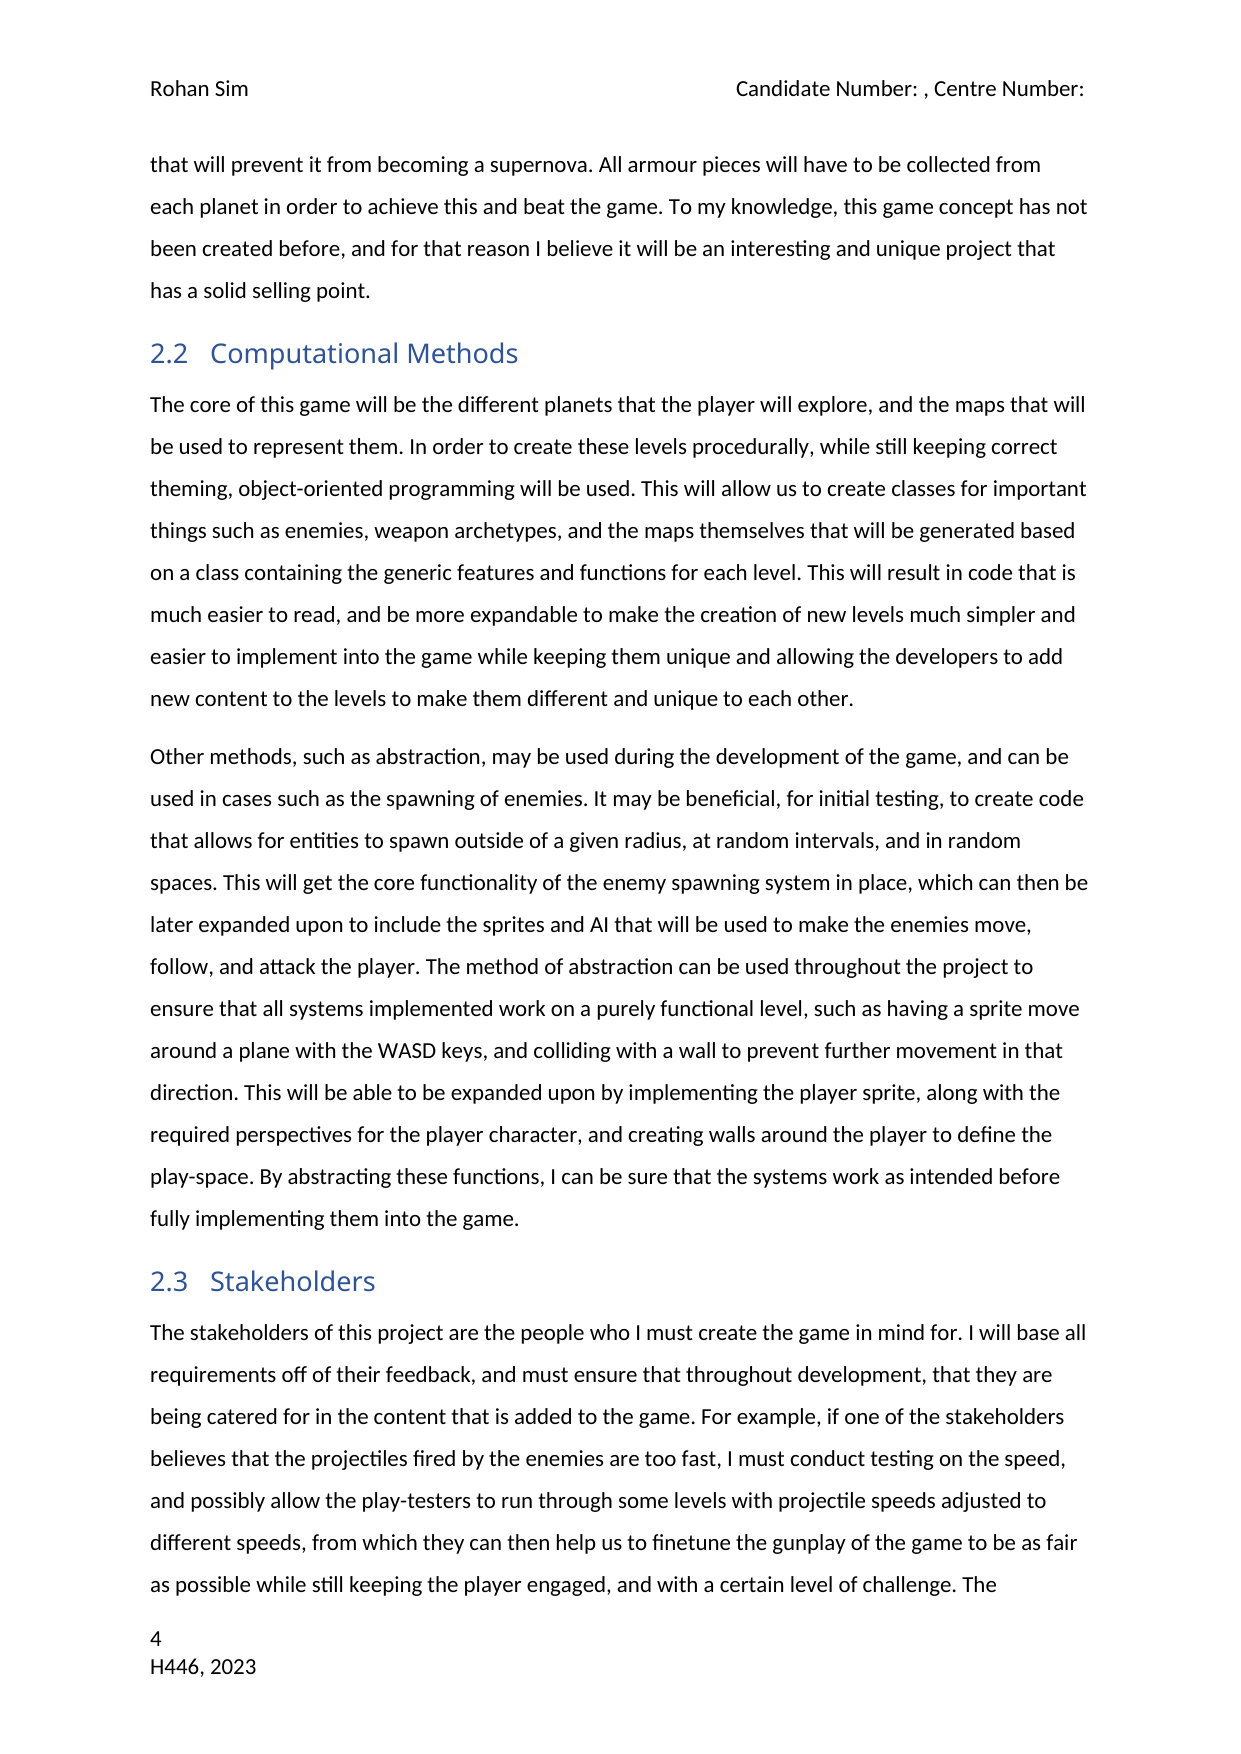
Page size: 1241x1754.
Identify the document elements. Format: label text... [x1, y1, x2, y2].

text Other methods, such as abstraction, may be used during the development of the game, and can be used in cases such as the spawning of enemies. It may be beneficial, for initial testing, to create code that allows for entities to spawn outside of a given radius, at random intervals, and in random spaces. This will get the core functionality of the enemy spawning system in place, which can then be later expanded upon to include the sprites and AI that will be used to make the enemies move, follow, and attack the player. The method of abstraction can be used throughout the project to ensure that all systems implemented work on a purely functional level, such as having a sprite move around a plane with the WASD keys, and colliding with a wall to prevent further movement in that direction. This will be able to be expanded upon by implementing the player sprite, along with the required perspectives for the player character, and creating walls around the player to define the play-space. By abstracting these functions, I can be sure that the systems work as intended before fully implementing them into the game. [150, 742, 1090, 1232]
text The core of this game will be the different planets that the player will explore, and the maps that will be used to represent them. In order to create these levels procedurally, while still keeping correct theming, object-oriented programming will be used. This will allow us to create classes for important things such as enemies, weapon archetypes, and the maps themselves that will be generated based on a class containing the generic features and functions for each level. This will result in code that is much easier to read, and be more expandable to make the creation of new levels much simpler and easier to implement into the game while keeping them unique and allowing the developers to add new content to the levels to make them different and unique to each other. [150, 390, 1090, 712]
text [150, 1318, 1090, 1598]
subtitle Stakeholders [150, 1263, 1090, 1300]
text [150, 150, 1090, 304]
subtitle Computational Methods [150, 334, 1090, 371]
